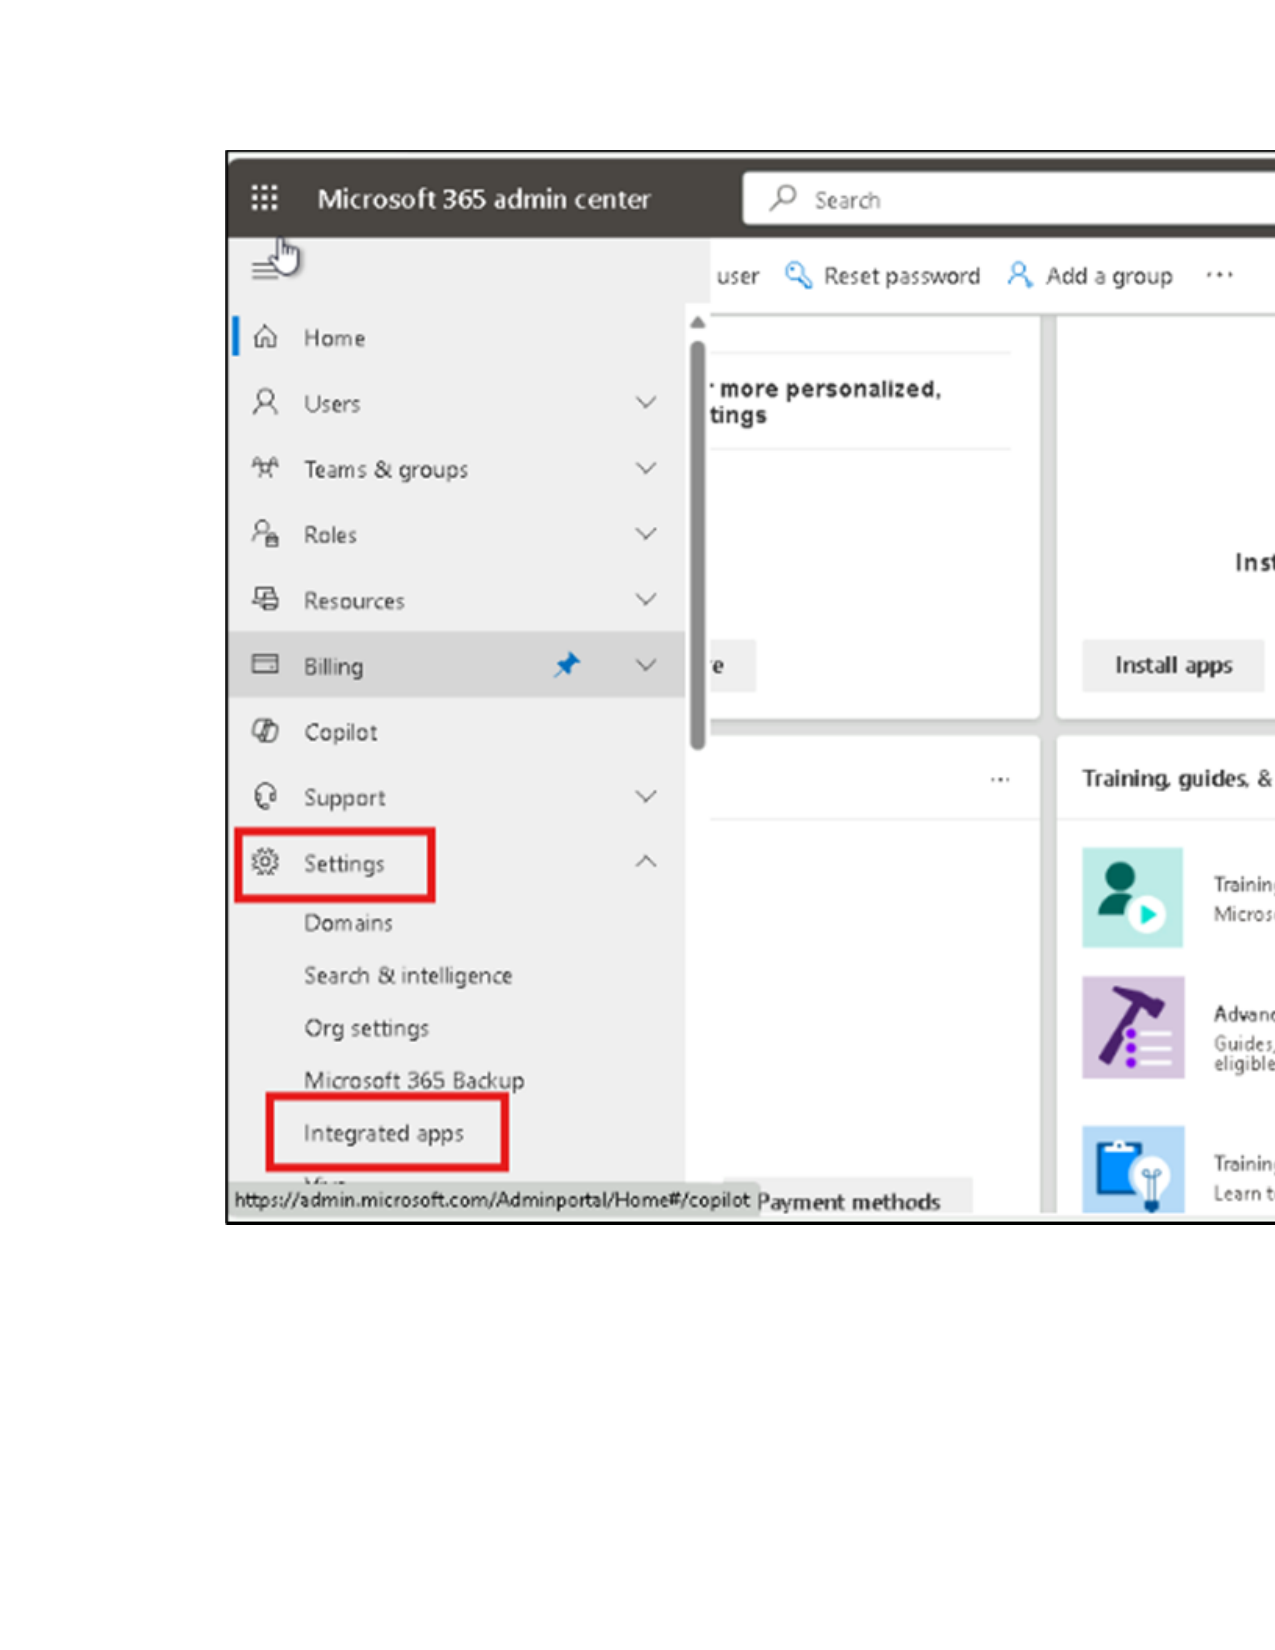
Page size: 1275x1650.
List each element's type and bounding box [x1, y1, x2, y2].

picture [225, 150, 1275, 1225]
